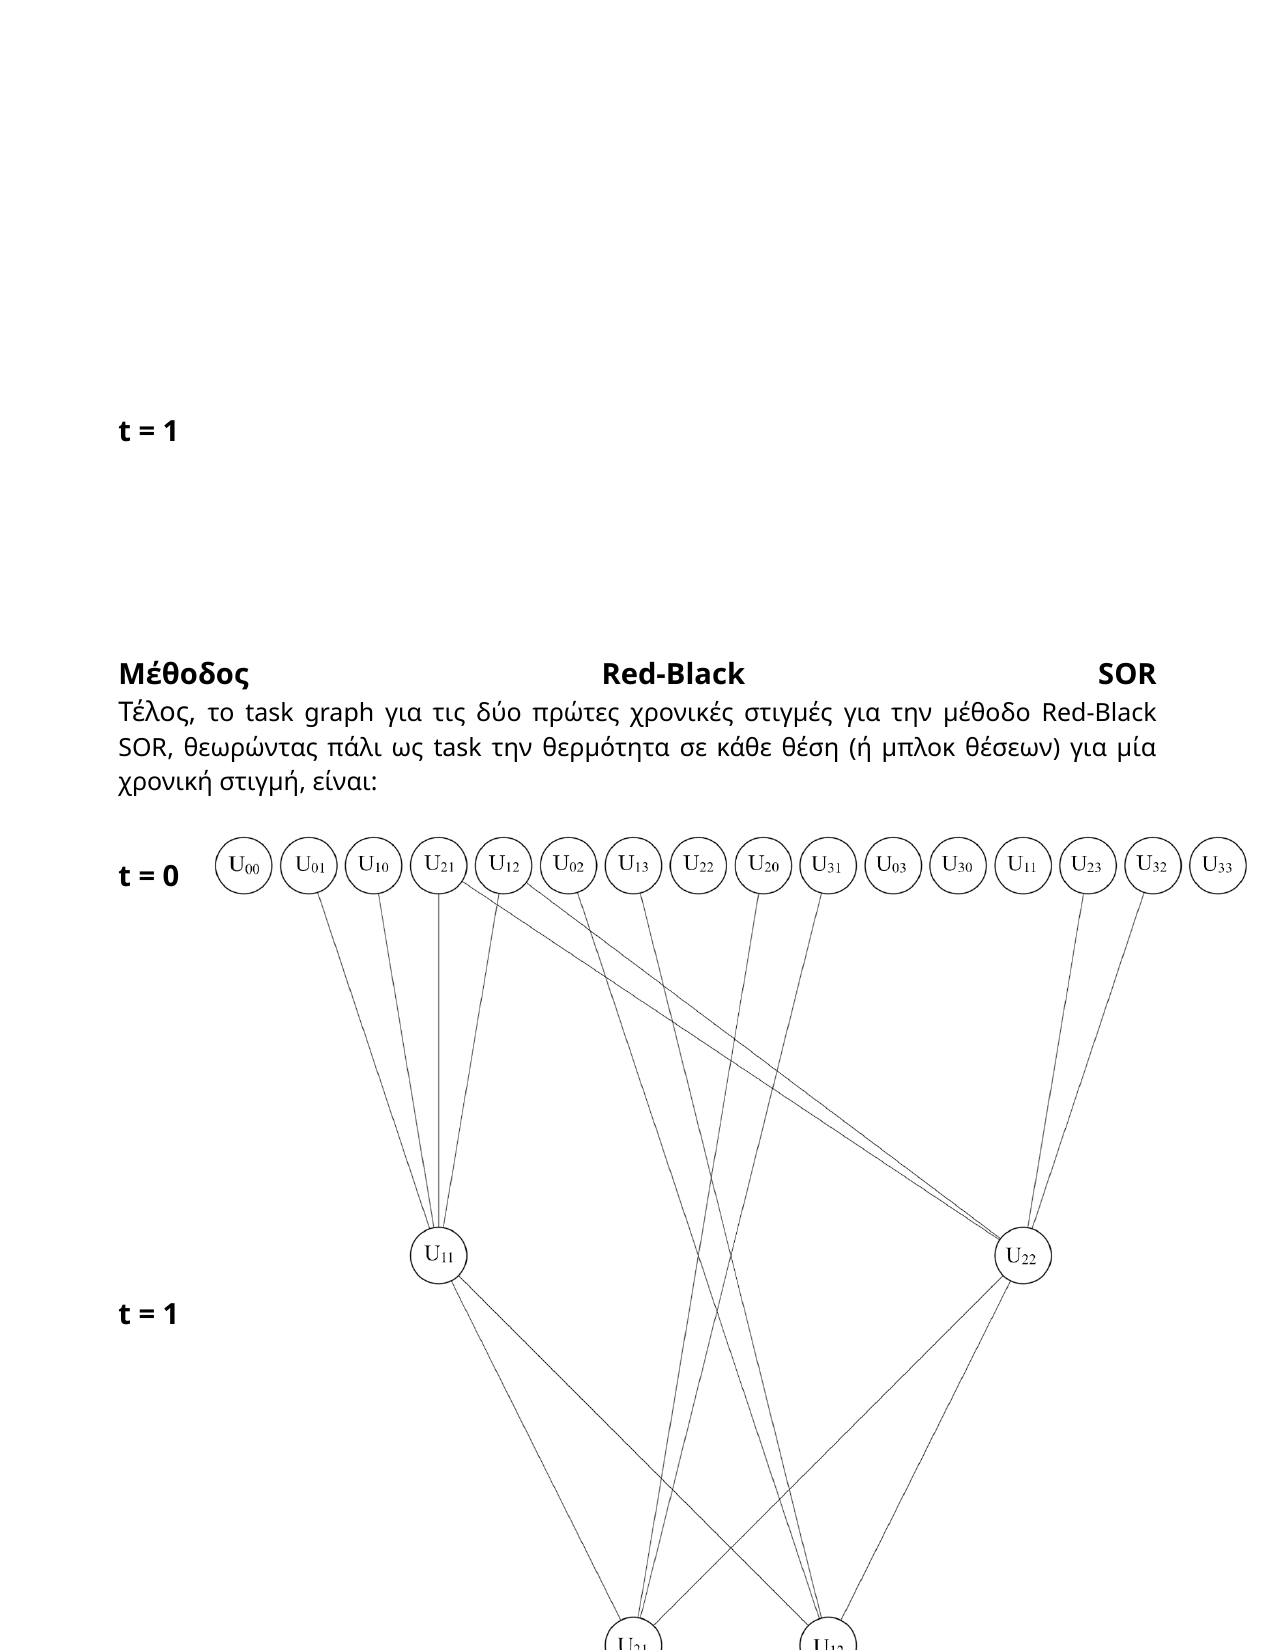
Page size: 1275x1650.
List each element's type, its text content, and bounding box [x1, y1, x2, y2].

text t = 1 [118, 410, 1157, 450]
text Μέθοδος Red-Black SOR Τέλος, το task graph για τις δύο πρώτες χρονικές στιγμές για την μέθοδο Red-Black SOR, θεωρώντας πάλι ως task την θερμότητα σε κάθε θέση (ή μπλοκ θέσεων) για μία χρονική στιγμή, είναι: [118, 653, 1157, 798]
text t = 1 [118, 1293, 203, 1333]
picture [203, 832, 1255, 1650]
text t = 0 [118, 856, 203, 895]
